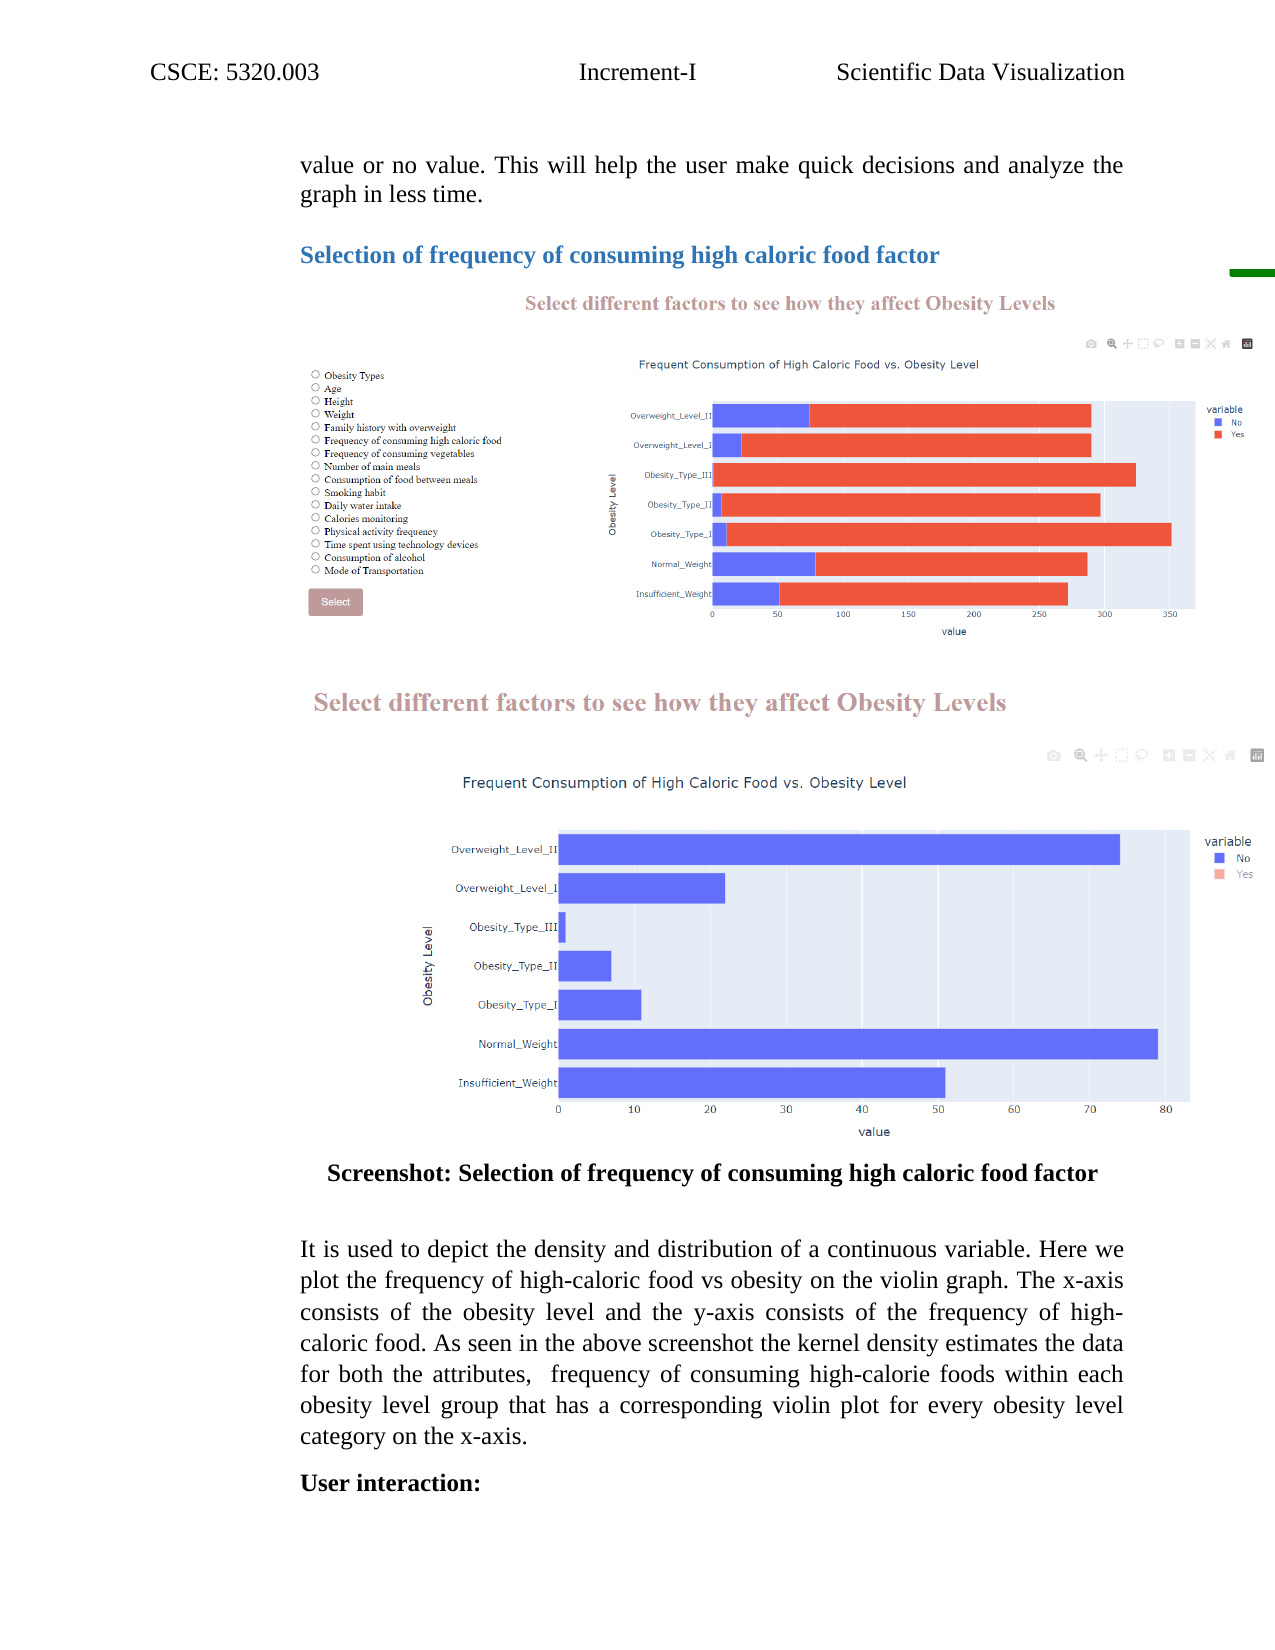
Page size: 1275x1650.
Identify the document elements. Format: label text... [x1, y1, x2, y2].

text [300, 150, 1125, 207]
picture [300, 269, 1275, 658]
text Screenshot: Selection of frequency of consuming high caloric food factor [225, 1158, 1125, 1187]
picture [300, 676, 1275, 1140]
text It is used to depict the density and distribution of a continuous variable. Here we plot the frequency of high-caloric food vs obesity on the violin graph. The x-axis consists of the obesity level and the y-axis consists of the frequency of high-caloric food. As seen in the above screenshot the kernel density estimates the data for both the attributes, frequency of consuming high-calorie foods within each obesity level group that has a corresponding violin plot for every obesity level category on the x-axis. [300, 1234, 1125, 1449]
text User interaction: [225, 1468, 1125, 1497]
subtitle Selection of frequency of consuming high caloric food factor [225, 240, 1125, 269]
